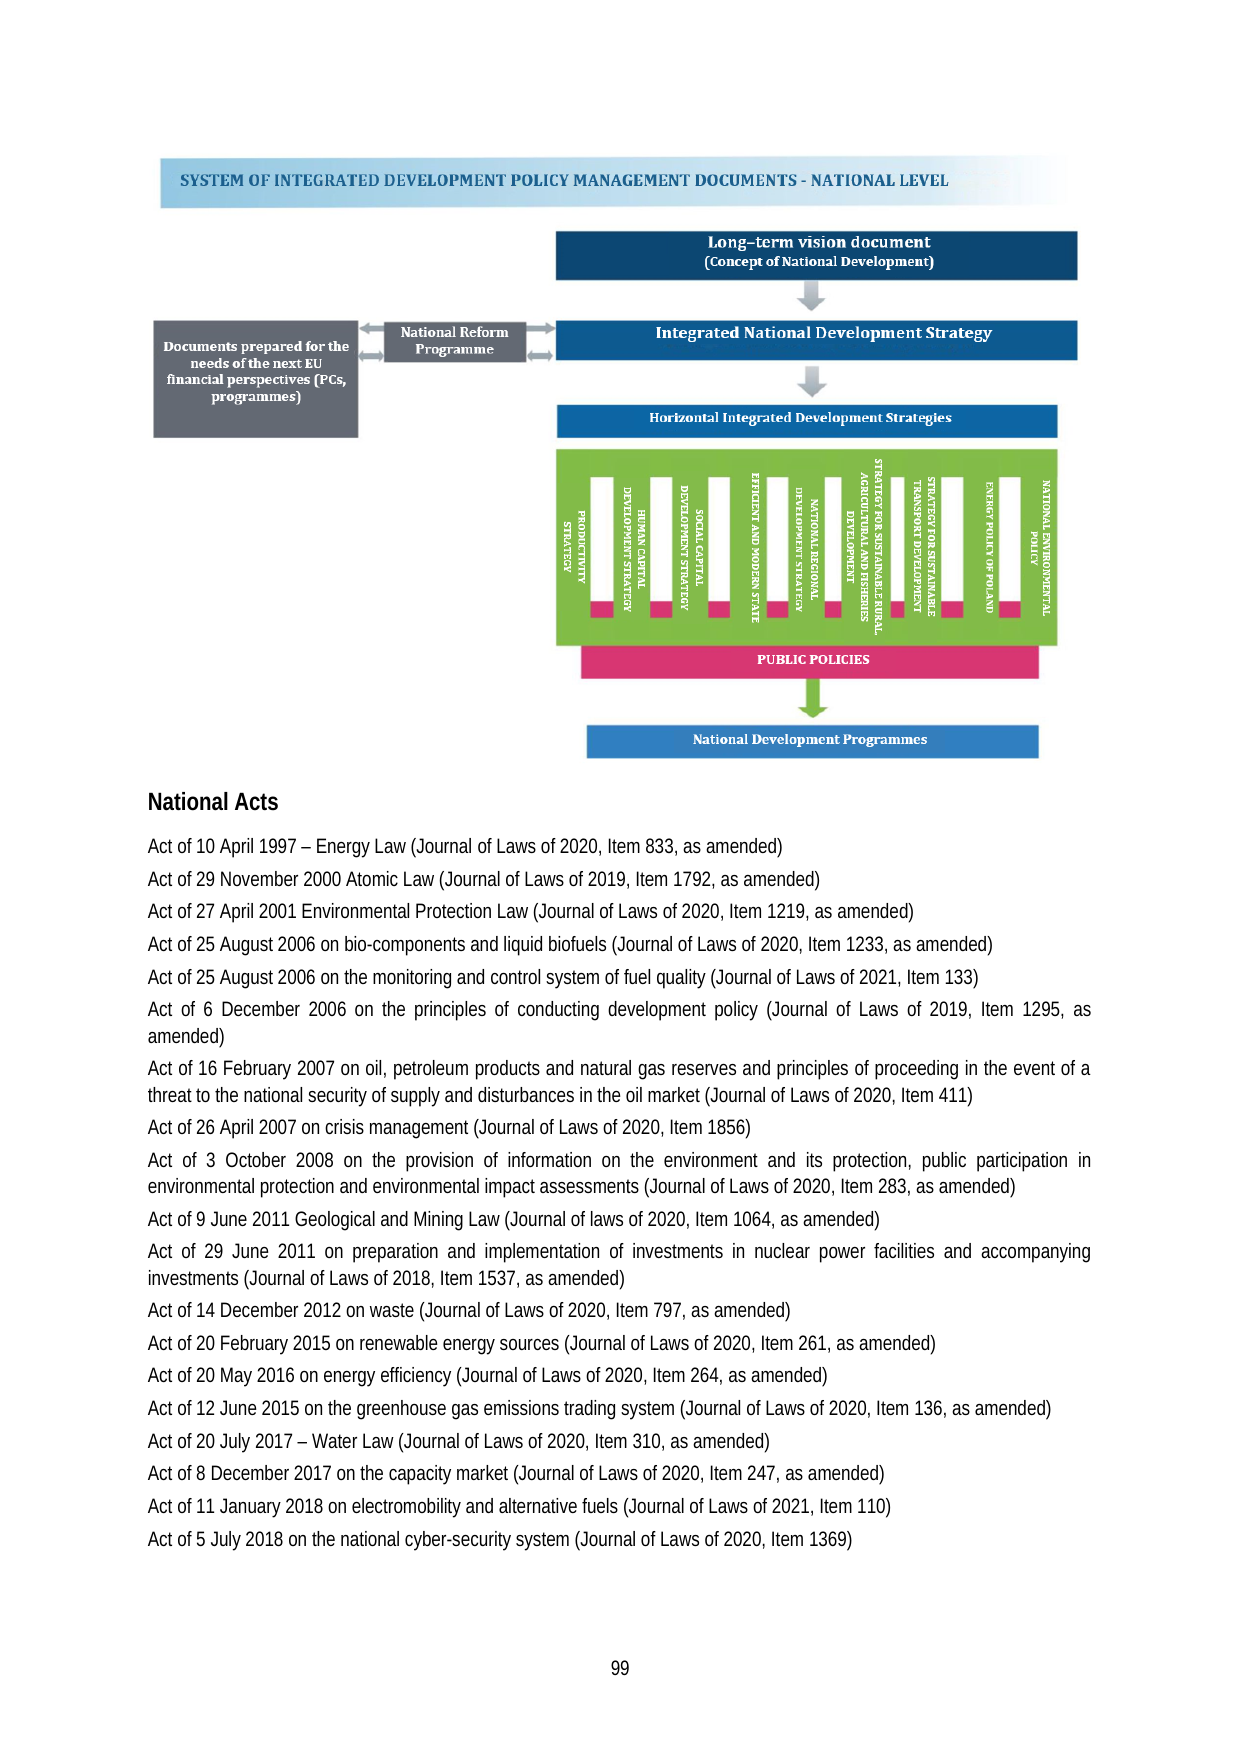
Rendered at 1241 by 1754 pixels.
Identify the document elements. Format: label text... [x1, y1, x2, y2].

text Act of 26 April 2007 on crisis management (Journal of Laws of 2020, Item 1856) [148, 1115, 1093, 1139]
text Act of 20 May 2016 on energy efficiency (Journal of Laws of 2020, Item 264, as amended) [148, 1363, 1093, 1387]
text Act of 25 August 2006 on bio-components and liquid biofuels (Journal of Laws of 2020, Item 1233, as amended) [148, 932, 1093, 956]
text Act of 14 December 2012 on waste (Journal of Laws of 2020, Item 797, as amended) [148, 1298, 1093, 1322]
text Act of 29 November 2000 Atomic Law (Journal of Laws of 2019, Item 1792, as amended) [148, 867, 1093, 891]
text Act of 9 June 2011 Geological and Mining Law (Journal of laws of 2020, Item 1064, as amended) [148, 1207, 1093, 1231]
text Act of 5 July 2018 on the national cyber-security system (Journal of Laws of 2020, Item 1369) [148, 1526, 1093, 1550]
text National Acts [148, 787, 1093, 815]
text Act of 27 April 2001 Environmental Protection Law (Journal of Laws of 2020, Item 1219, as amended) [148, 899, 1093, 923]
text Act of 10 April 1997 – Energy Law (Journal of Laws of 2020, Item 833, as amended) [148, 834, 1093, 858]
text Act of 29 June 2011 on preparation and implementation of investments in nuclear power facilities and accompanying investments (Journal of Laws of 2018, Item 1537, as amended) [148, 1239, 1093, 1289]
picture [147, 147, 1093, 768]
text Act of 20 July 2017 – Water Law (Journal of Laws of 2020, Item 310, as amended) [148, 1429, 1093, 1453]
text Act of 8 December 2017 on the capacity market (Journal of Laws of 2020, Item 247, as amended) [148, 1461, 1093, 1485]
text Act of 12 June 2015 on the greenhouse gas emissions trading system (Journal of Laws of 2020, Item 136, as amended) [148, 1396, 1093, 1420]
text Act of 6 December 2006 on the principles of conducting development policy (Journal of Laws of 2019, Item 1295, as amended) [148, 997, 1093, 1047]
text Act of 16 February 2007 on oil, petroleum products and natural gas reserves and principles of proceeding in the event of a threat to the national security of supply and disturbances in the oil market (Journal of Laws of 2020, Item 411) [148, 1056, 1093, 1106]
text Act of 25 August 2006 on the monitoring and control system of fuel quality (Journal of Laws of 2021, Item 133) [148, 964, 1093, 988]
text Act of 3 October 2008 on the provision of information on the environment and its protection, public participation in environmental protection and environmental impact assessments (Journal of Laws of 2020, Item 283, as amended) [148, 1148, 1093, 1198]
text Act of 20 February 2015 on renewable energy sources (Journal of Laws of 2020, Item 261, as amended) [148, 1331, 1093, 1355]
text Act of 11 January 2018 on electromobility and alternative fuels (Journal of Laws of 2021, Item 110) [148, 1494, 1093, 1518]
